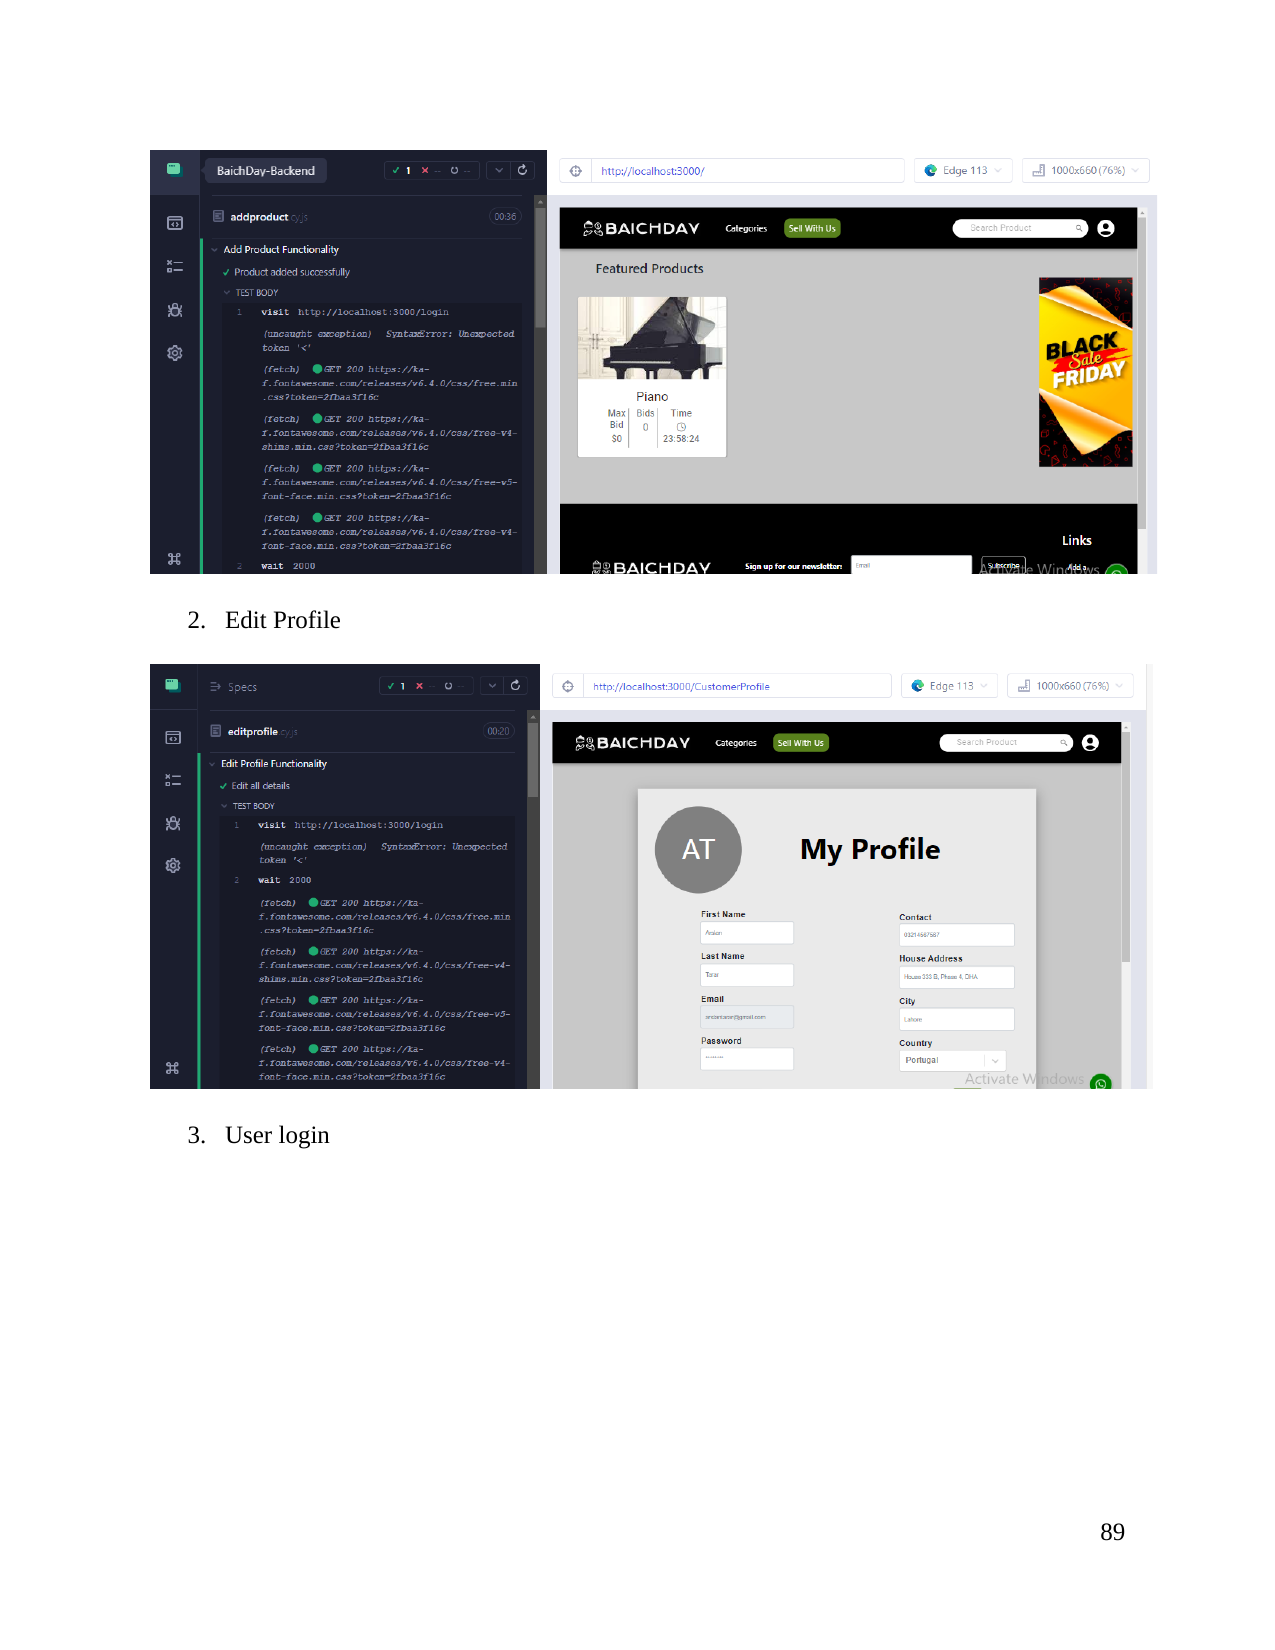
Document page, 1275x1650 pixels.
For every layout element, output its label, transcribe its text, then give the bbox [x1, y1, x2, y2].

picture [150, 150, 1158, 574]
list Edit Profile [187, 605, 1125, 634]
list User login [187, 1120, 1125, 1149]
picture [150, 664, 1153, 1089]
